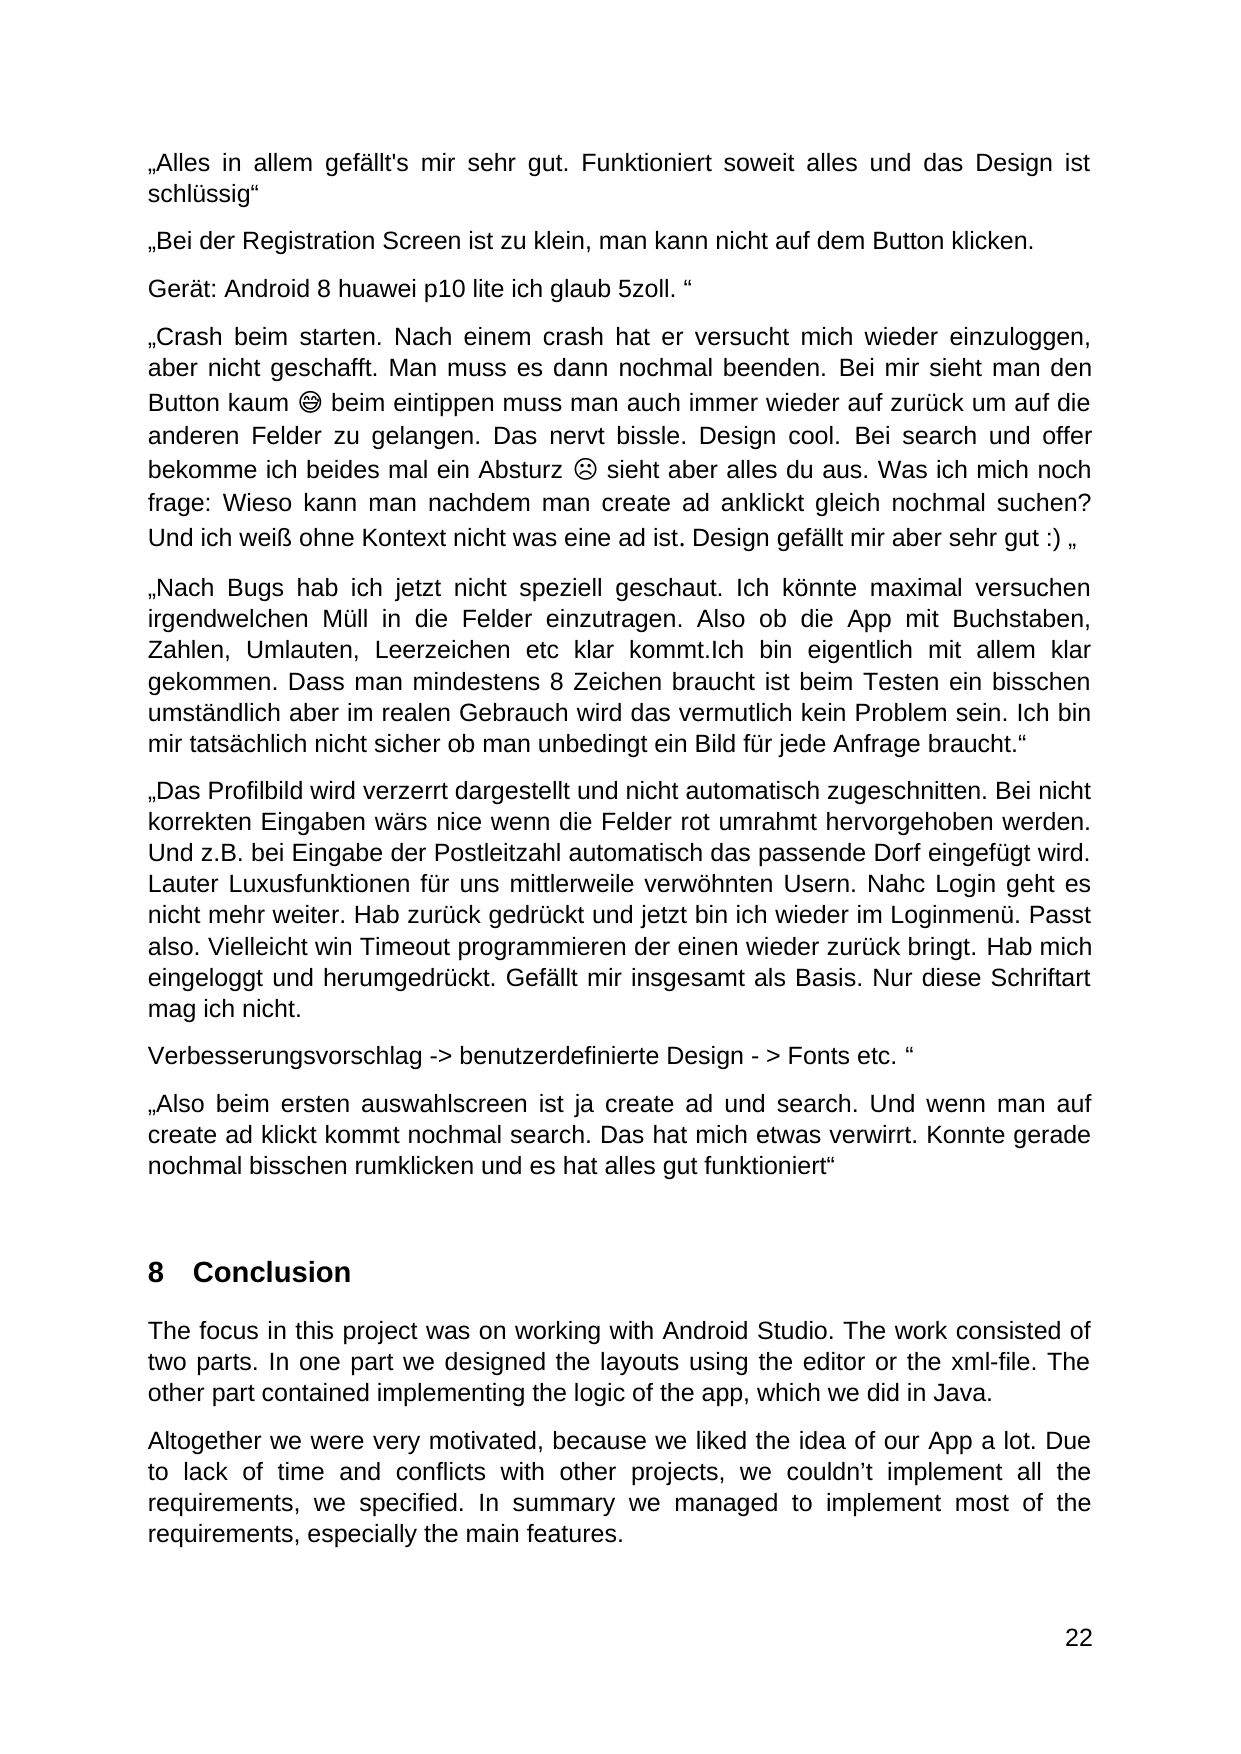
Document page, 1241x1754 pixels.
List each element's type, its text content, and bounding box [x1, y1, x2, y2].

text „Bei der Registration Screen ist zu klein, man kann nicht auf dem Button klicken. [148, 226, 1093, 255]
text „Alles in allem gefällt's mir sehr gut. Funktioniert soweit alles und das Design ist schlüssig“ [148, 148, 1093, 207]
subtitle Conclusion [148, 1255, 1093, 1288]
text „Crash beim starten. Nach einem crash hat er versucht mich wieder einzuloggen, aber nicht geschafft. Man muss es dann nochmal beenden. Bei mir sieht man den Button kaum 😅 beim eintippen muss man auch immer wieder auf zurück um auf die anderen Felder zu gelangen. Das nervt bissle. Design cool. Bei search und offer bekomme ich beides mal ein Absturz ☹️ sieht aber alles du aus. Was ich mich noch frage: Wieso kann man nachdem man create ad anklickt gleich nochmal suchen? Und ich weiß ohne Kontext nicht was eine ad ist. Design gefällt mir aber sehr gut :) „ [148, 322, 1093, 554]
text „Das Profilbild wird verzerrt dargestellt und nicht automatisch zugeschnitten. Bei nicht korrekten Eingaben wärs nice wenn die Felder rot umrahmt hervorgehoben werden. Und z.B. bei Eingabe der Postleitzahl automatisch das passende Dorf eingefügt wird. Lauter Luxusfunktionen für uns mittlerweile verwöhnten Usern. Nahc Login geht es nicht mehr weiter. Hab zurück gedrückt und jetzt bin ich wieder im Loginmenü. Passt also. Vielleicht win Timeout programmieren der einen wieder zurück bringt. Hab mich eingeloggt und herumgedrückt. Gefällt mir insgesamt als Basis. Nur diese Schriftart mag ich nicht. [148, 776, 1093, 1022]
text „Also beim ersten auswahlscreen ist ja create ad und search. Und wenn man auf create ad klickt kommt nochmal search. Das hat mich etwas verwirrt. Konnte gerade nochmal bisschen rumklicken und es hat alles gut funktioniert“ [148, 1089, 1093, 1180]
text The focus in this project was on working with Android Studio. The work consisted of two parts. In one part we designed the layouts using the editor or the xml-file. The other part contained implementing the logic of the app, which we did in Java. [148, 1316, 1093, 1407]
text Gerät: Android 8 huawei p10 lite ich glaub 5zoll. “ [148, 274, 1093, 303]
text „Nach Bugs hab ich jetzt nicht speziell geschaut. Ich könnte maximal versuchen irgendwelchen Müll in die Felder einzutragen. Also ob die App mit Buchstaben, Zahlen, Umlauten, Leerzeichen etc klar kommt.Ich bin eigentlich mit allem klar gekommen. Dass man mindestens 8 Zeichen braucht ist beim Testen ein bisschen umständlich aber im realen Gebrauch wird das vermutlich kein Problem sein. Ich bin mir tatsächlich nicht sicher ob man unbedingt ein Bild für jede Anfrage braucht.“ [148, 573, 1093, 757]
text Altogether we were very motivated, because we liked the idea of our App a lot. Due to lack of time and conflicts with other projects, we couldn’t implement all the requirements, we specified. In summary we managed to implement most of the requirements, especially the main features. [148, 1426, 1093, 1548]
text Verbesserungsvorschlag -> benutzerdefinierte Design - > Fonts etc. “ [148, 1041, 1093, 1070]
